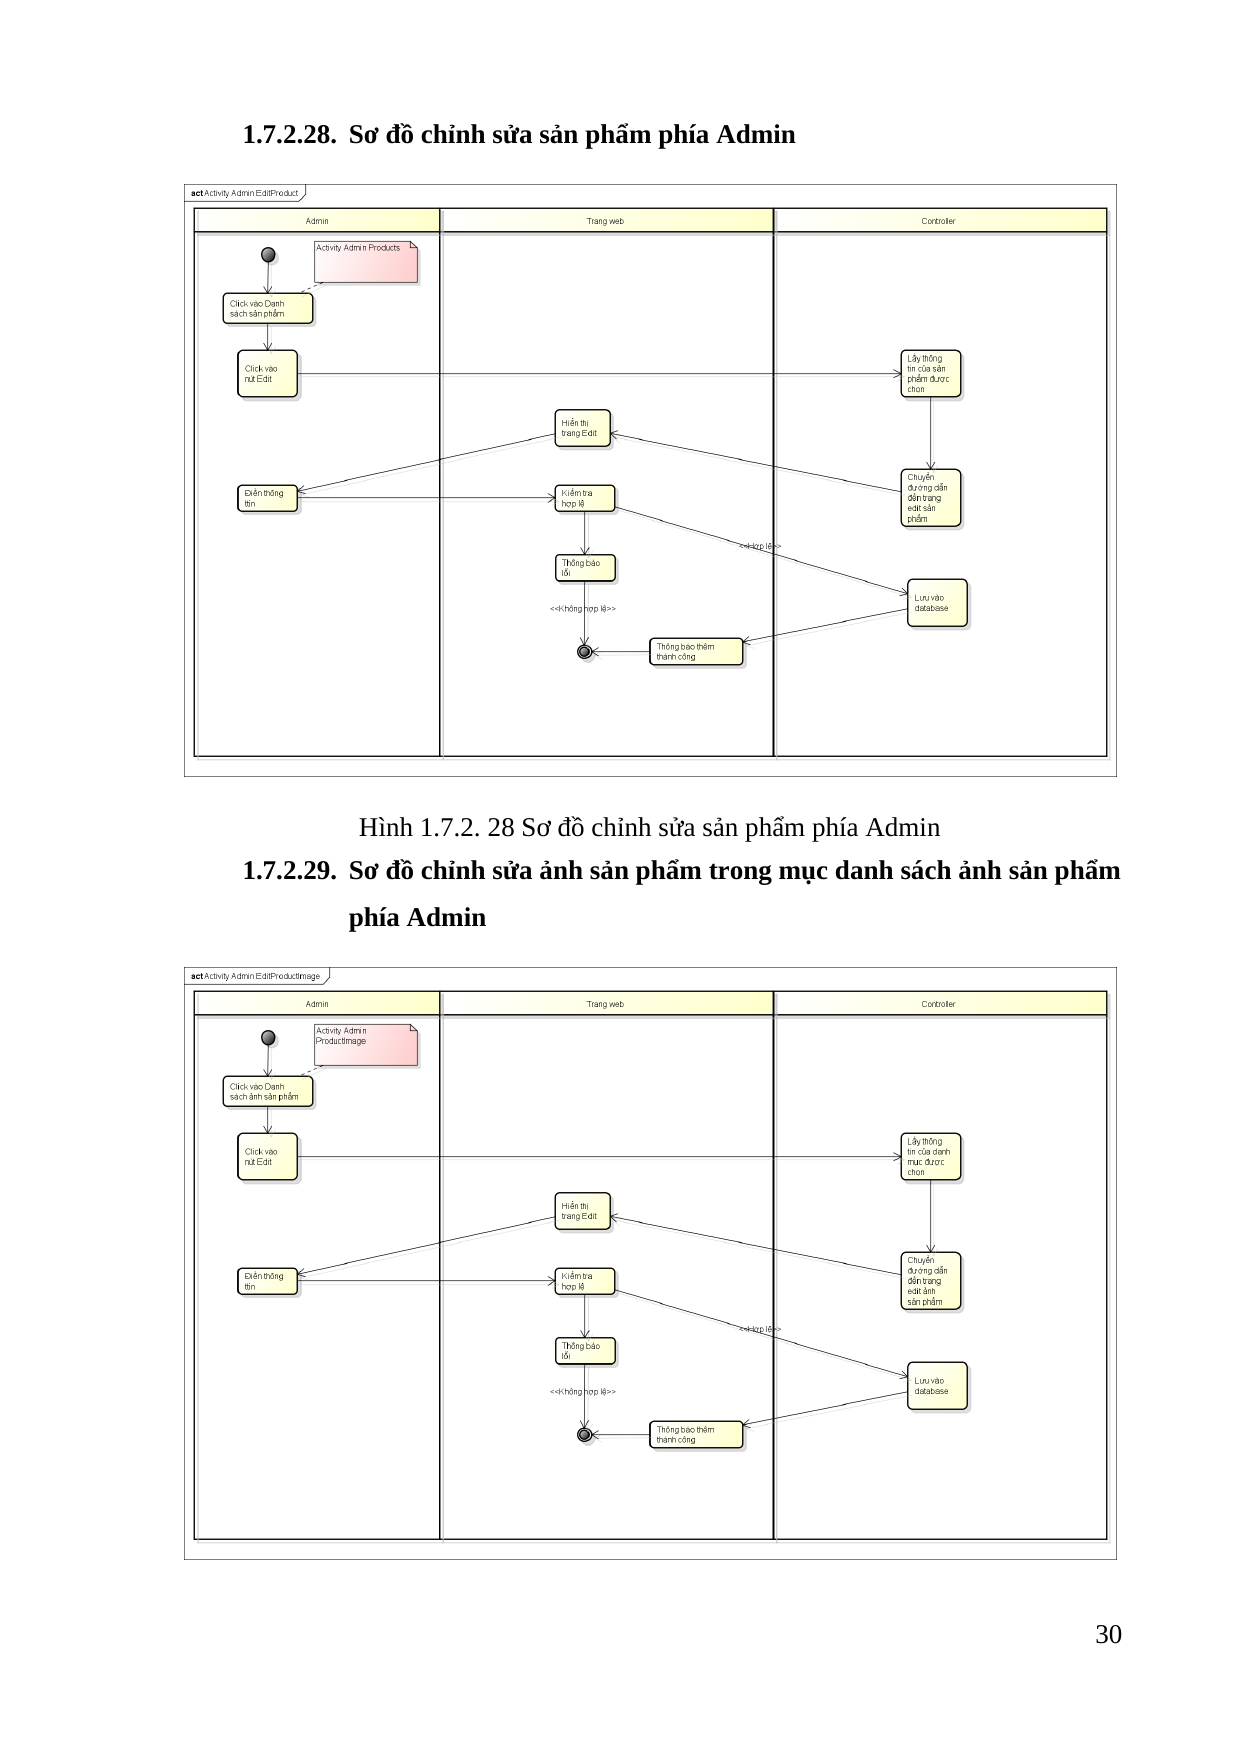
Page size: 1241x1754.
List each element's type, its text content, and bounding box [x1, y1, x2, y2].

picture [177, 177, 1123, 783]
subtitle Sơ đồ chỉnh sửa ảnh sản phẩm trong mục danh sách ảnh sản phẩm phía Admin [242, 854, 1122, 932]
subtitle Sơ đồ chỉnh sửa sản phẩm phía Admin [242, 118, 1122, 149]
picture [177, 960, 1123, 1566]
